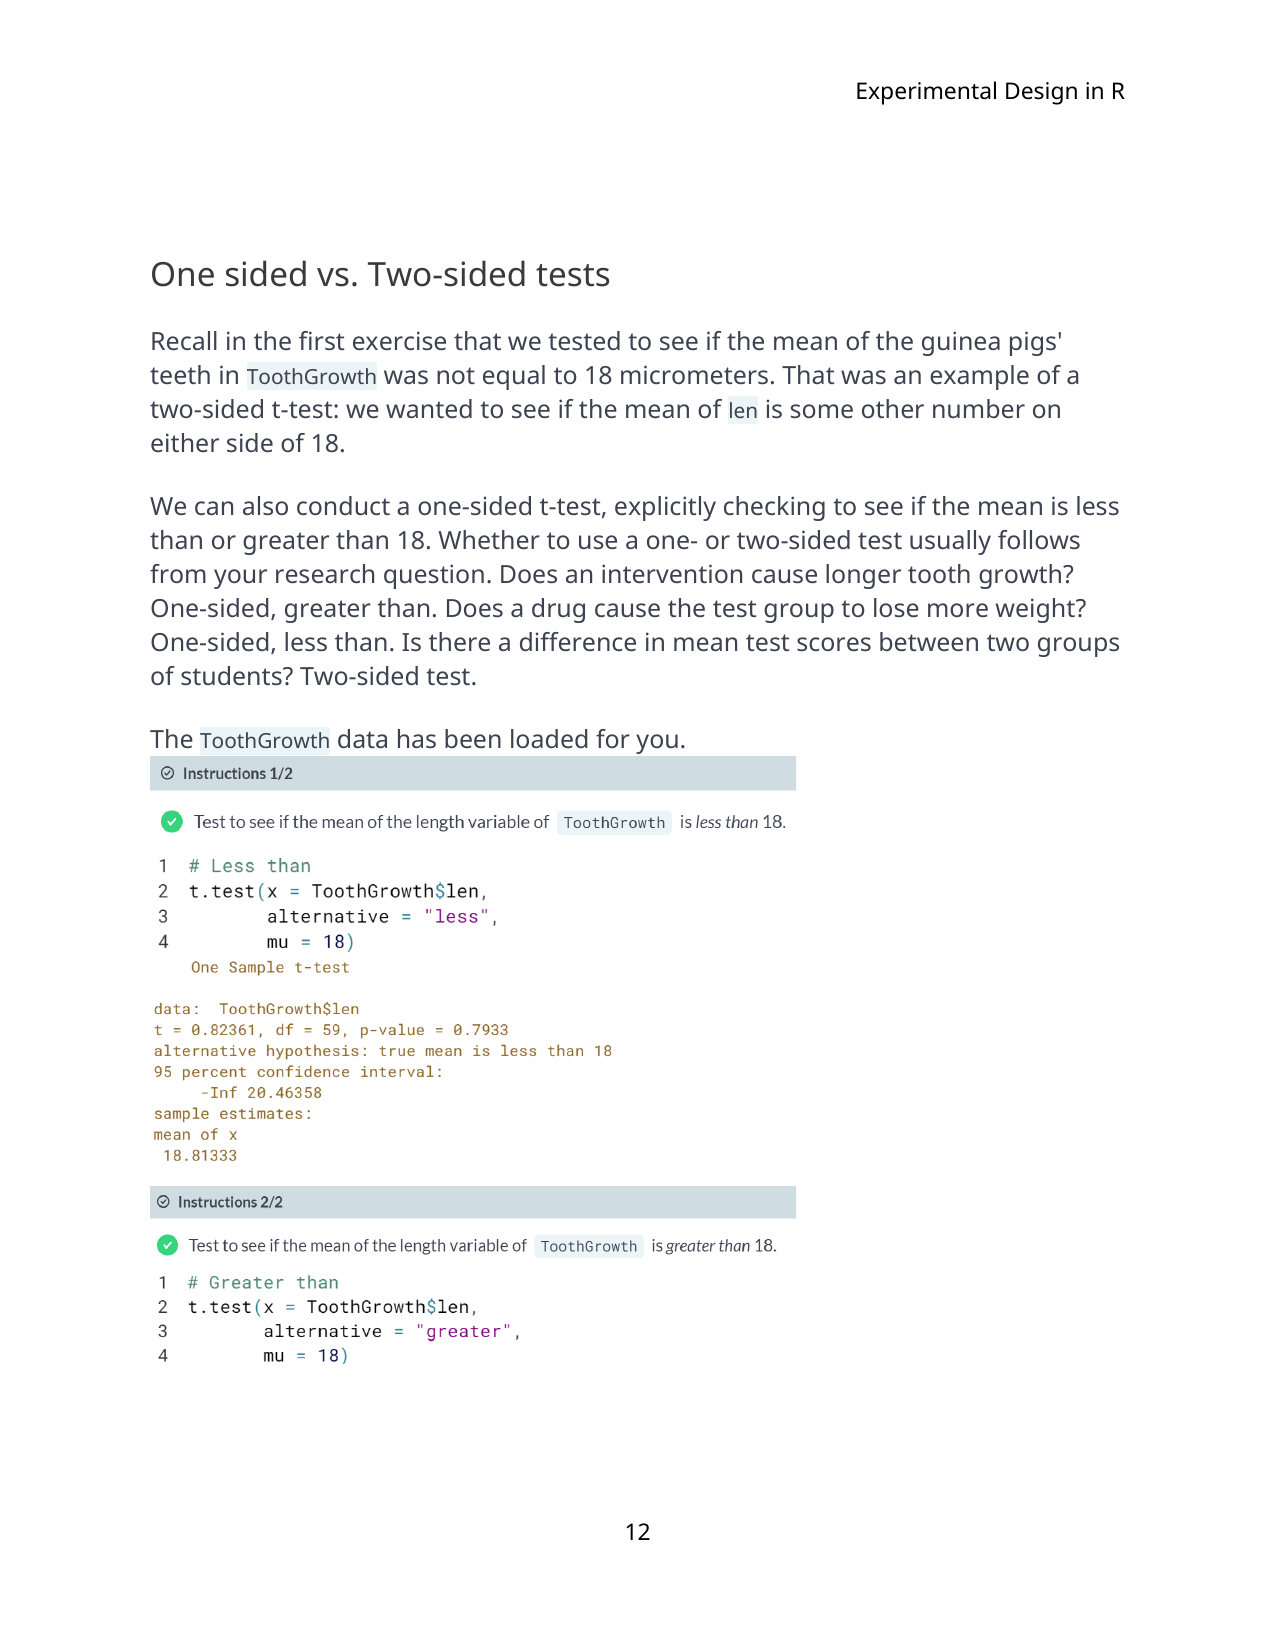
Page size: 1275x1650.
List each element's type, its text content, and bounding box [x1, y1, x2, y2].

picture [150, 1186, 797, 1268]
text Recall in the first exercise that we tested to see if the mean of the guinea pigs' teeth in ToothGrowth was not equal to 18 micrometers. That was an example of a two-sided t-test: we wanted to see if the mean of len is some other number on either side of 18. [150, 323, 1125, 459]
picture [150, 955, 618, 1168]
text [150, 1186, 1125, 1364]
text We can also conduct a one-sided t-test, explicitly checking to see if the mean is less than or greater than 18. Whether to use a one- or two-sided test usually follows from your research question. Does an intervention cause longer tooth growth? One-sided, greater than. Does a drug cause the test group to lose more weight? One-sided, less than. Is there a difference in mean test scores between two groups of students? Two-sided test. [150, 489, 1125, 693]
subtitle One sided vs. Two-sided tests [150, 251, 1125, 296]
picture [150, 756, 797, 845]
text The ToothGrowth data has been loaded for you. [150, 722, 1125, 756]
picture [150, 1270, 525, 1364]
picture [150, 847, 496, 954]
